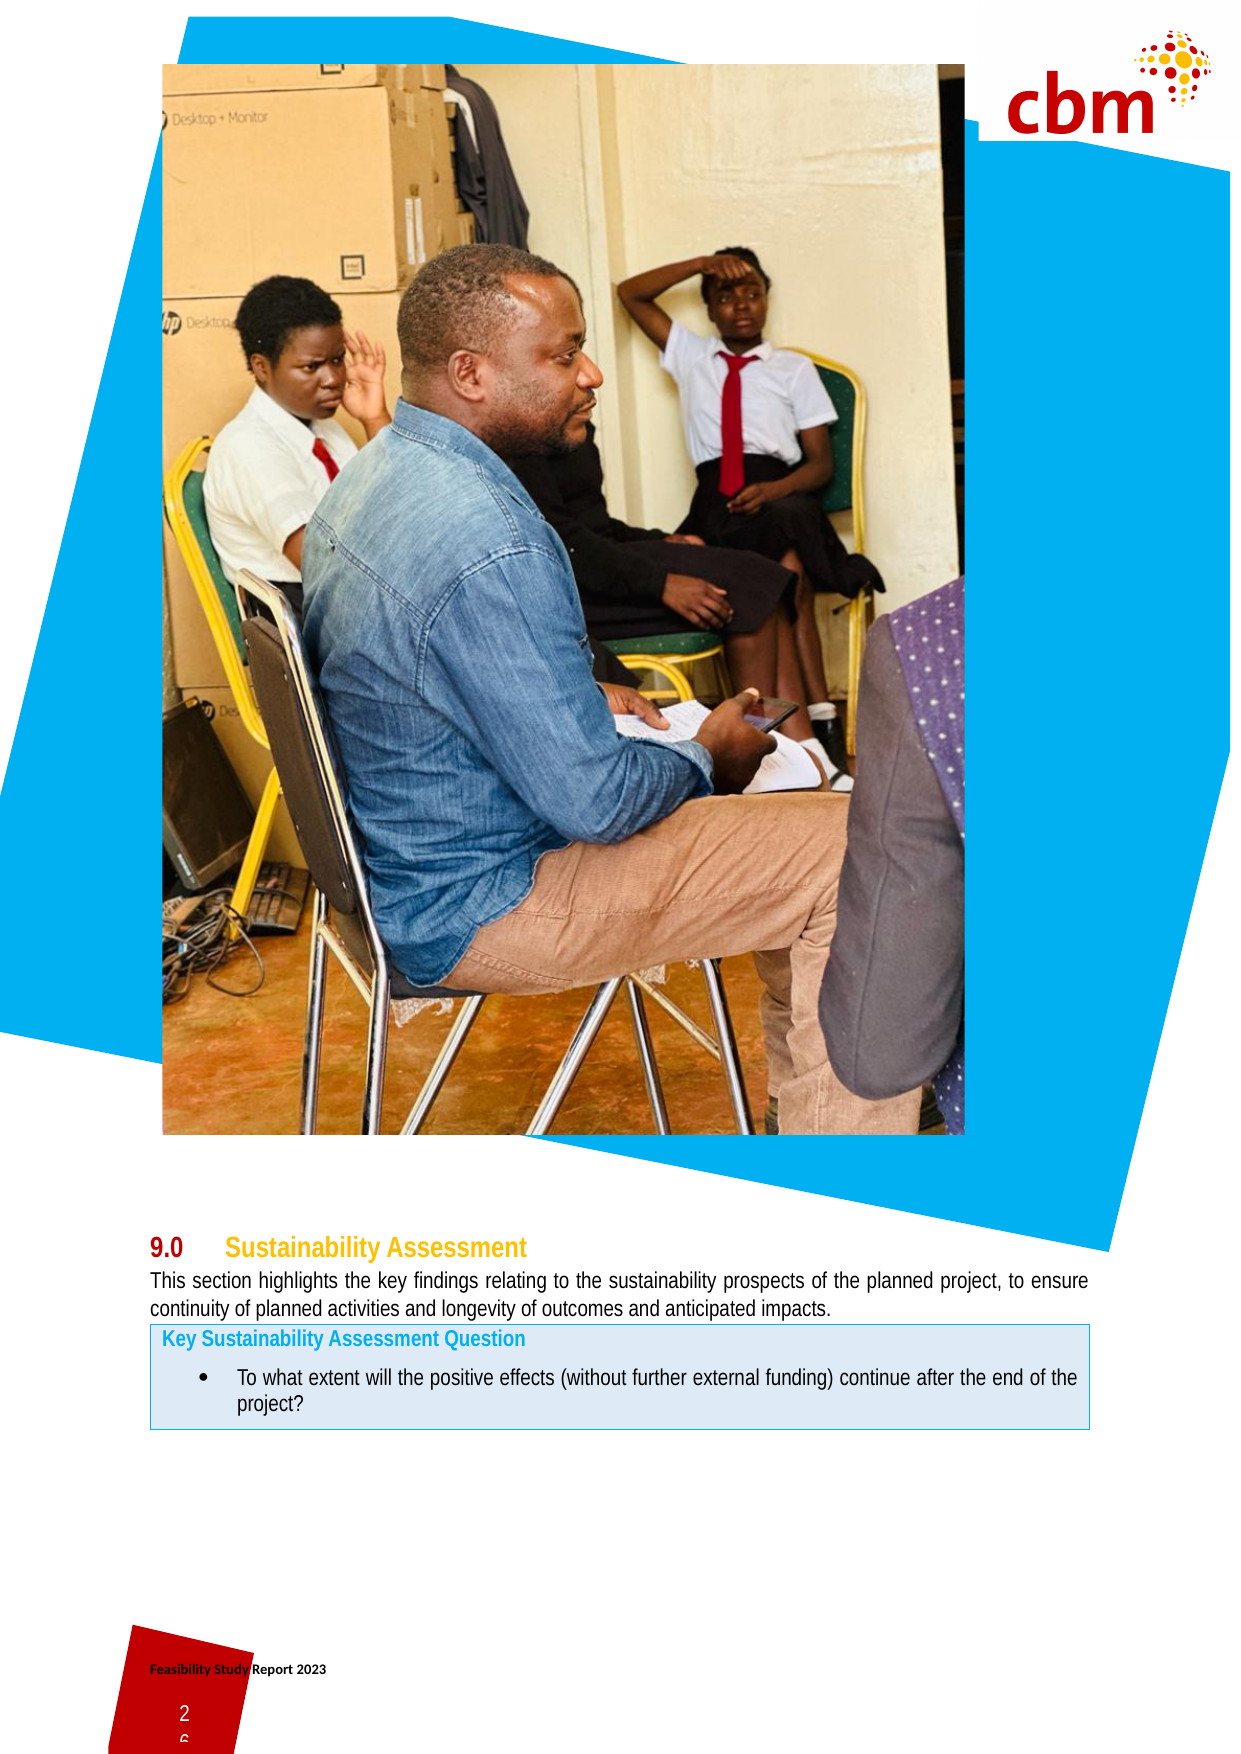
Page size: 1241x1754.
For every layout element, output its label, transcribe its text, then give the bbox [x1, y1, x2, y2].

picture [978, 0, 1241, 141]
picture [161, 63, 965, 1136]
text This section highlights the key findings relating to the sustainability prospects of the planned project, to ensure continuity of planned activities and longevity of outcomes and anticipated impacts. [150, 1267, 1090, 1321]
table_header Key Sustainability Assessment Question To what extent will the positive effects (without further external funding) continue after the end of the project? [151, 1325, 1089, 1429]
subtitle 9.0 Sustainability Assessment [150, 1231, 1090, 1264]
